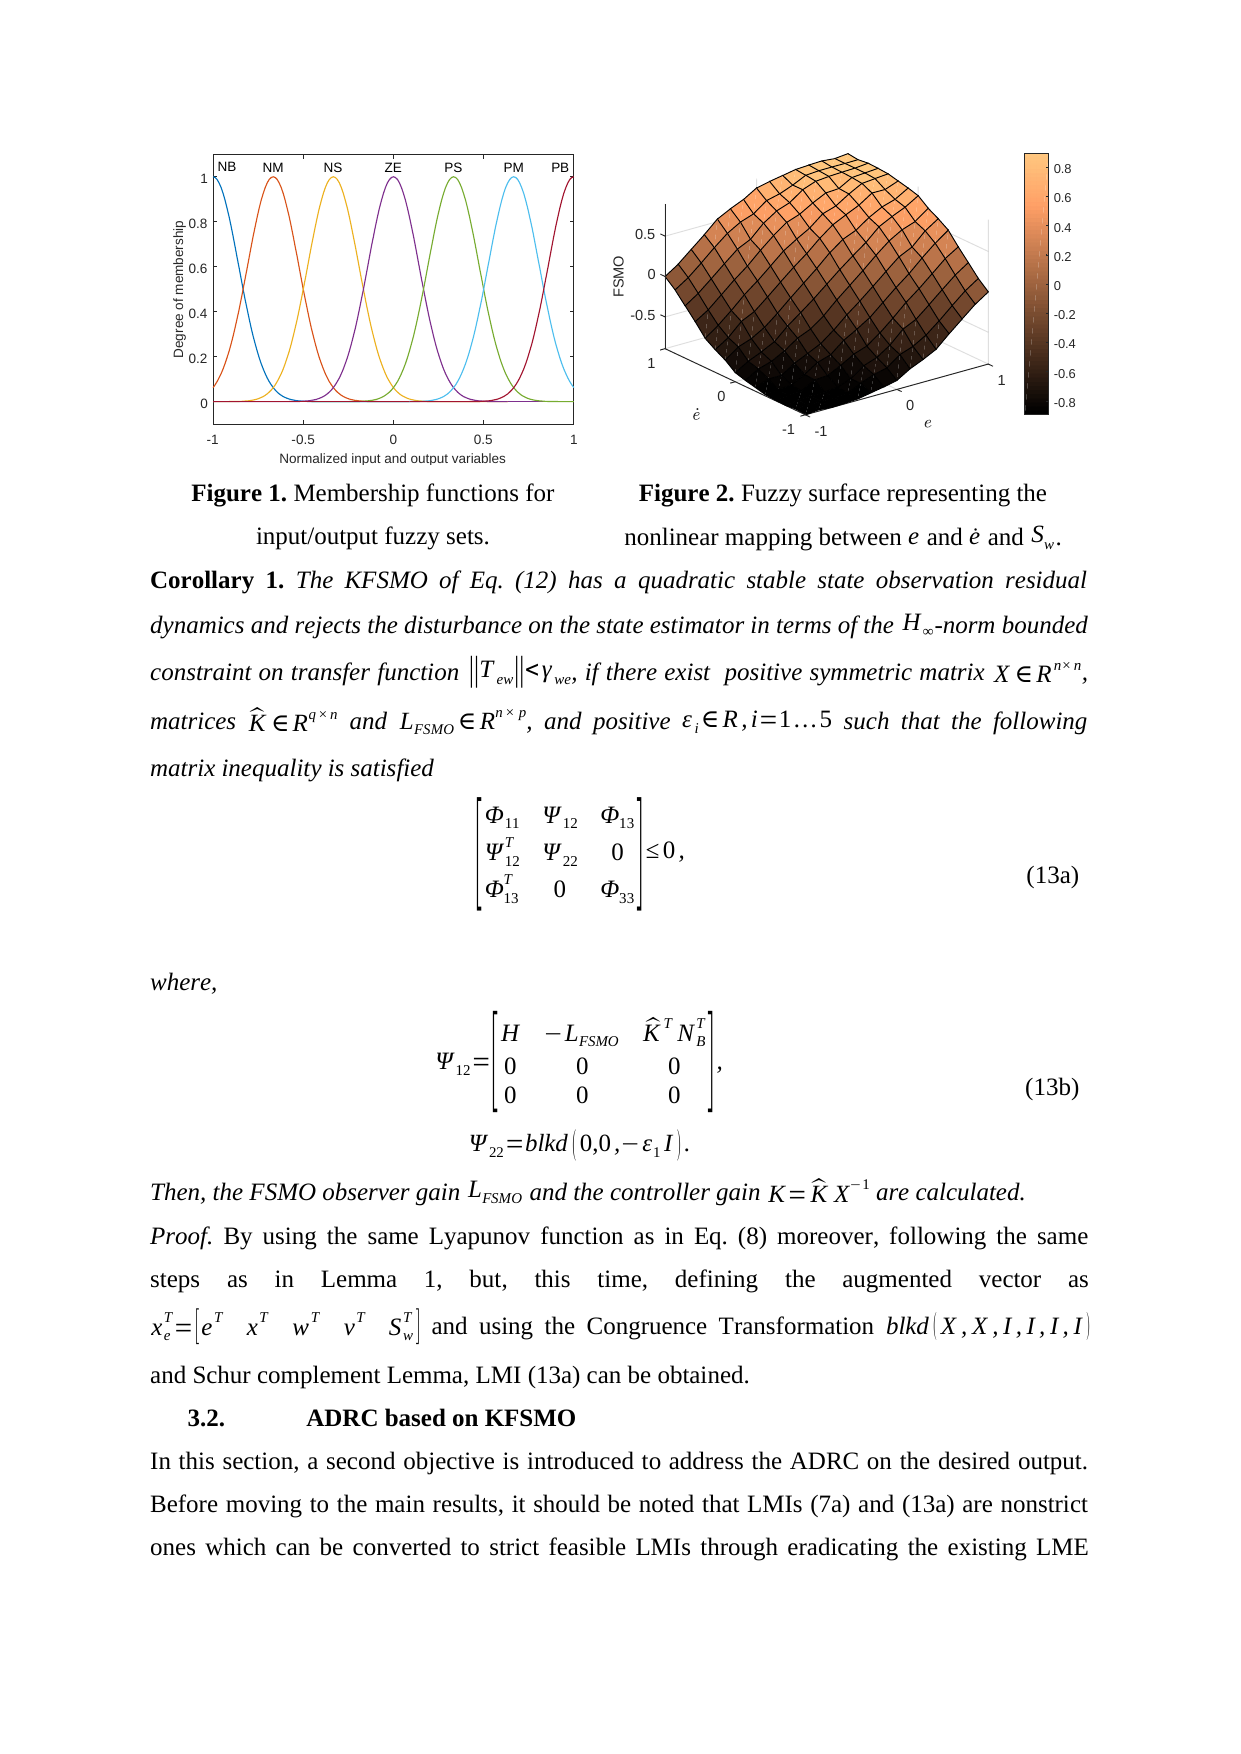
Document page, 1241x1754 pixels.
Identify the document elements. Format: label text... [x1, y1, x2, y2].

table_cell Figure 2. Fuzzy surface representing the nonlinear mapping between and and . [595, 478, 1090, 566]
text Then, the FSMO observer gain and the controller gain are calculated. [150, 1176, 1090, 1207]
table_header [150, 1010, 1009, 1176]
table_header (13b) [1009, 1010, 1090, 1176]
table_header [150, 150, 595, 478]
table_header [595, 150, 1090, 478]
text where, [150, 967, 1090, 996]
table_cell Figure 1. Membership functions for input/output fuzzy sets. [150, 478, 595, 566]
text Corollary 1. The KFSMO of Eq. (12) has a quadratic stable state observation residual dynamics and rejects the disturbance on the state estimator in terms of the -norm bounded constraint on transfer function , if there exist positive symmetric matrix , matrices and , and positive such that the following matrix inequality is satisfied [150, 566, 1090, 781]
list ADRC based on KFSMO [187, 1403, 1090, 1432]
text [150, 1446, 1090, 1561]
table_header (13a) [1010, 796, 1090, 967]
table_header [150, 796, 1010, 967]
text Proof. By using the same Lyapunov function as in Eq. (8) moreover, following the same steps as in Lemma 1, but, this time, defining the augmented vector as and using the Congruence Transformation and Schur complement Lemma, LMI (13a) can be obtained. [150, 1221, 1090, 1389]
